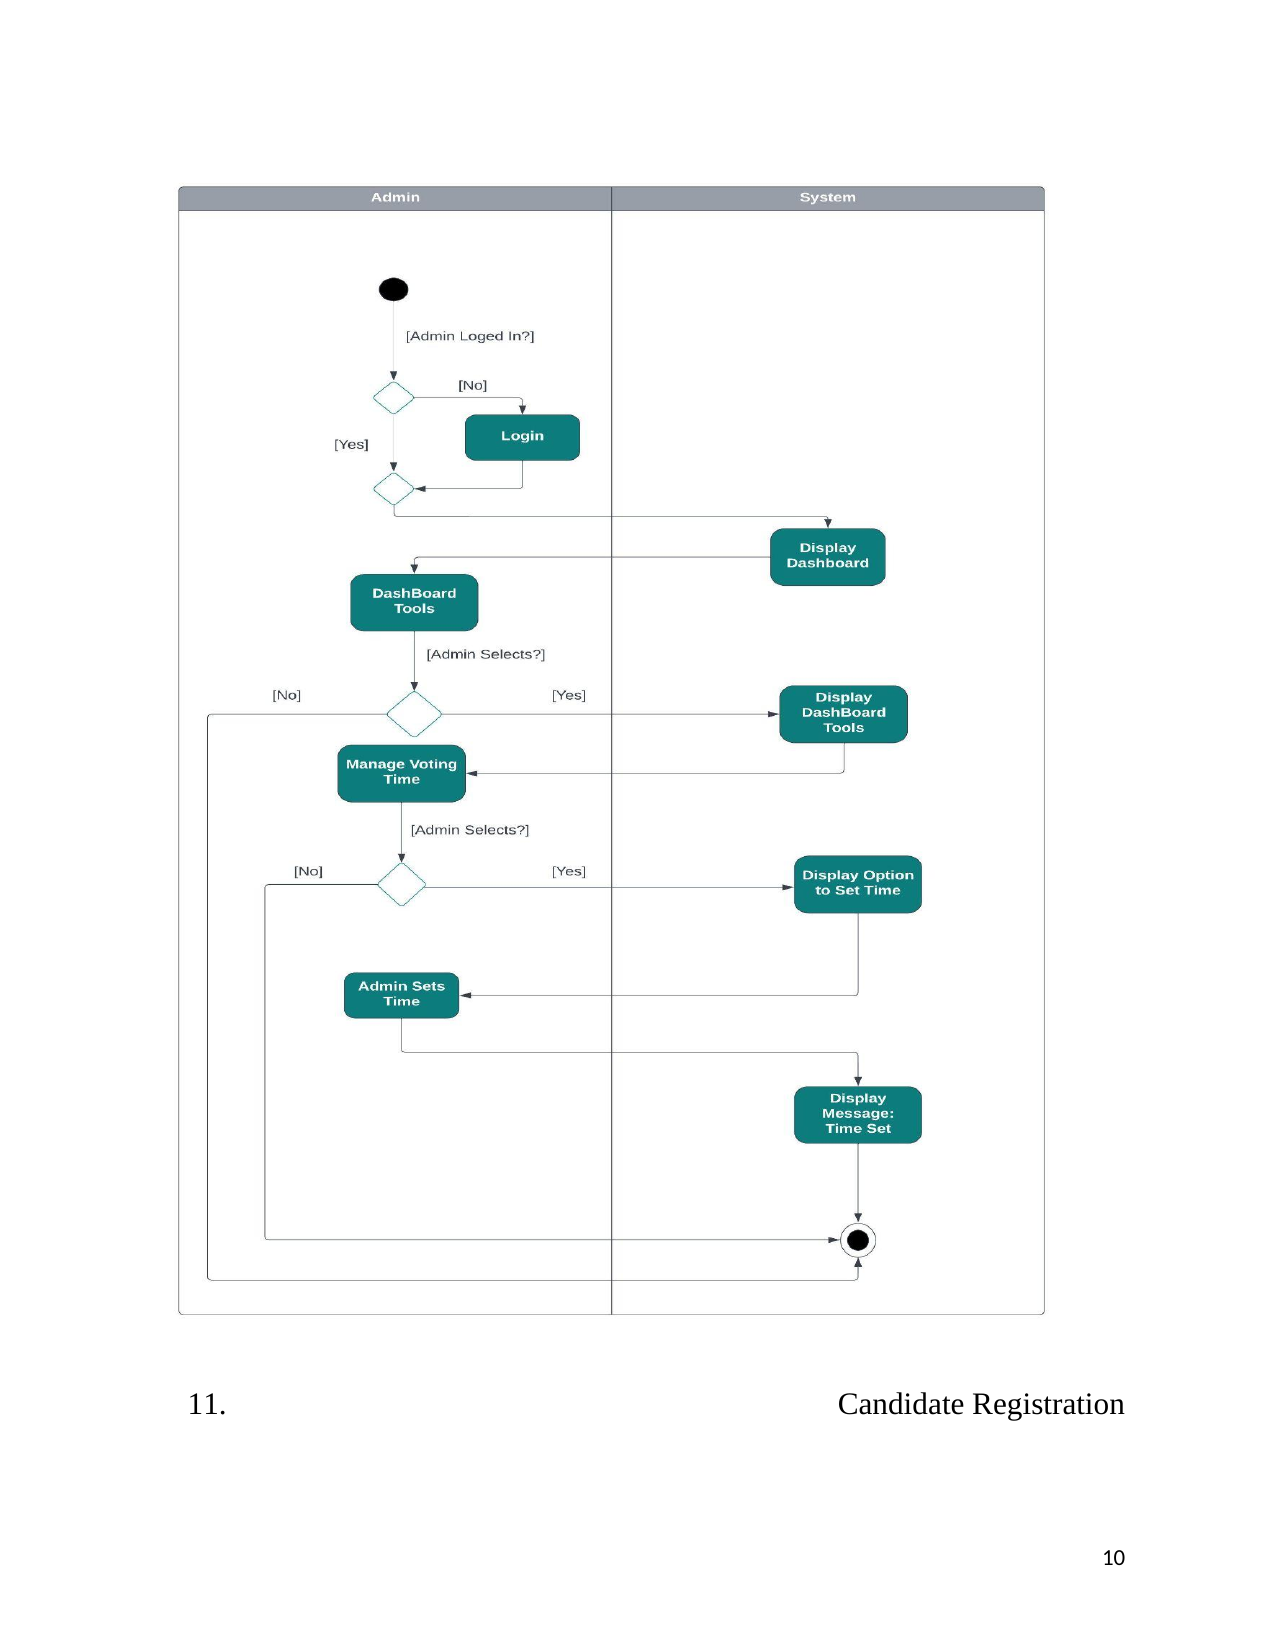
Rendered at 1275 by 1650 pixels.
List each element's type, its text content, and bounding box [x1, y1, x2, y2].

list Candidate Registration [187, 1385, 1125, 1421]
picture [150, 164, 1073, 1337]
